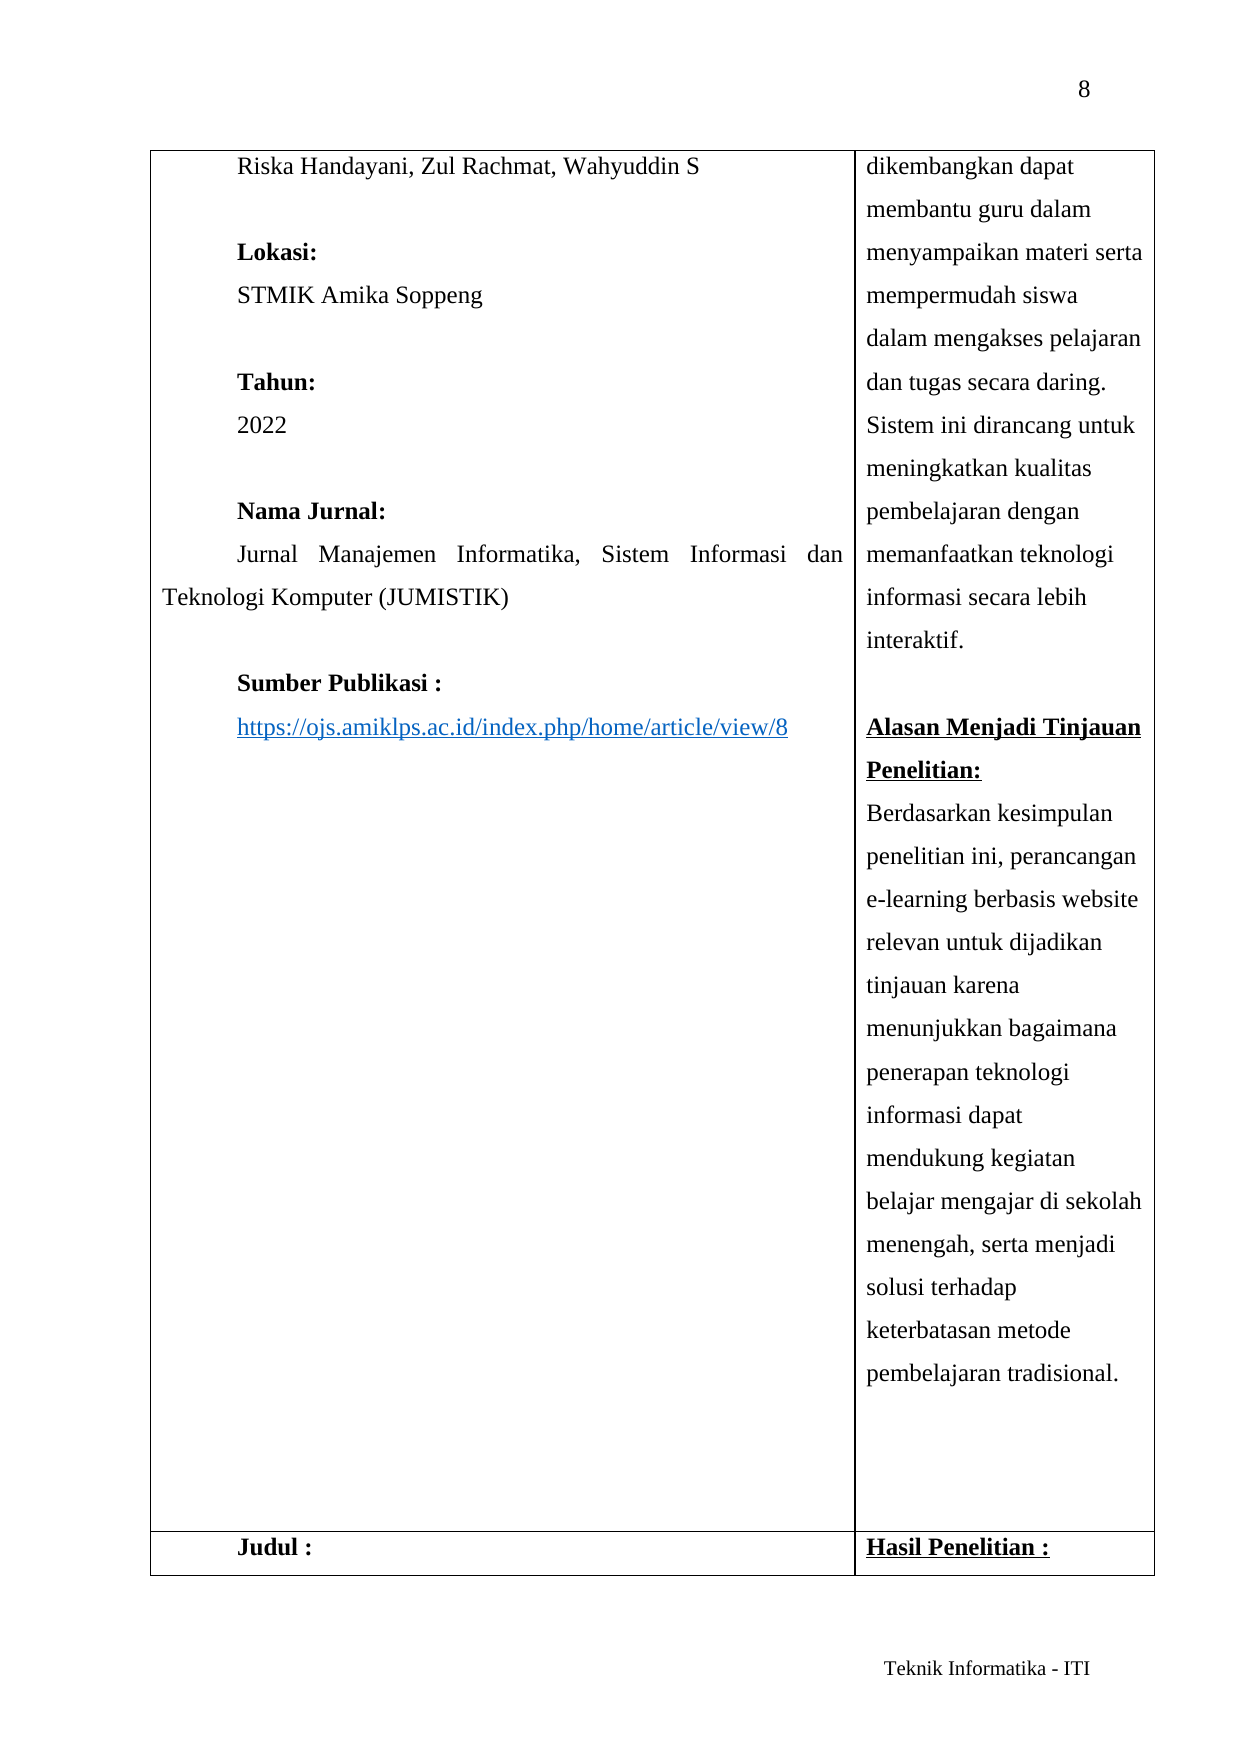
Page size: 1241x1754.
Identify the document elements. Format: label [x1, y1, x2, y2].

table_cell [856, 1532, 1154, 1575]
table_cell [151, 151, 854, 1531]
table_cell [856, 151, 1154, 1531]
table_cell [151, 1532, 854, 1575]
